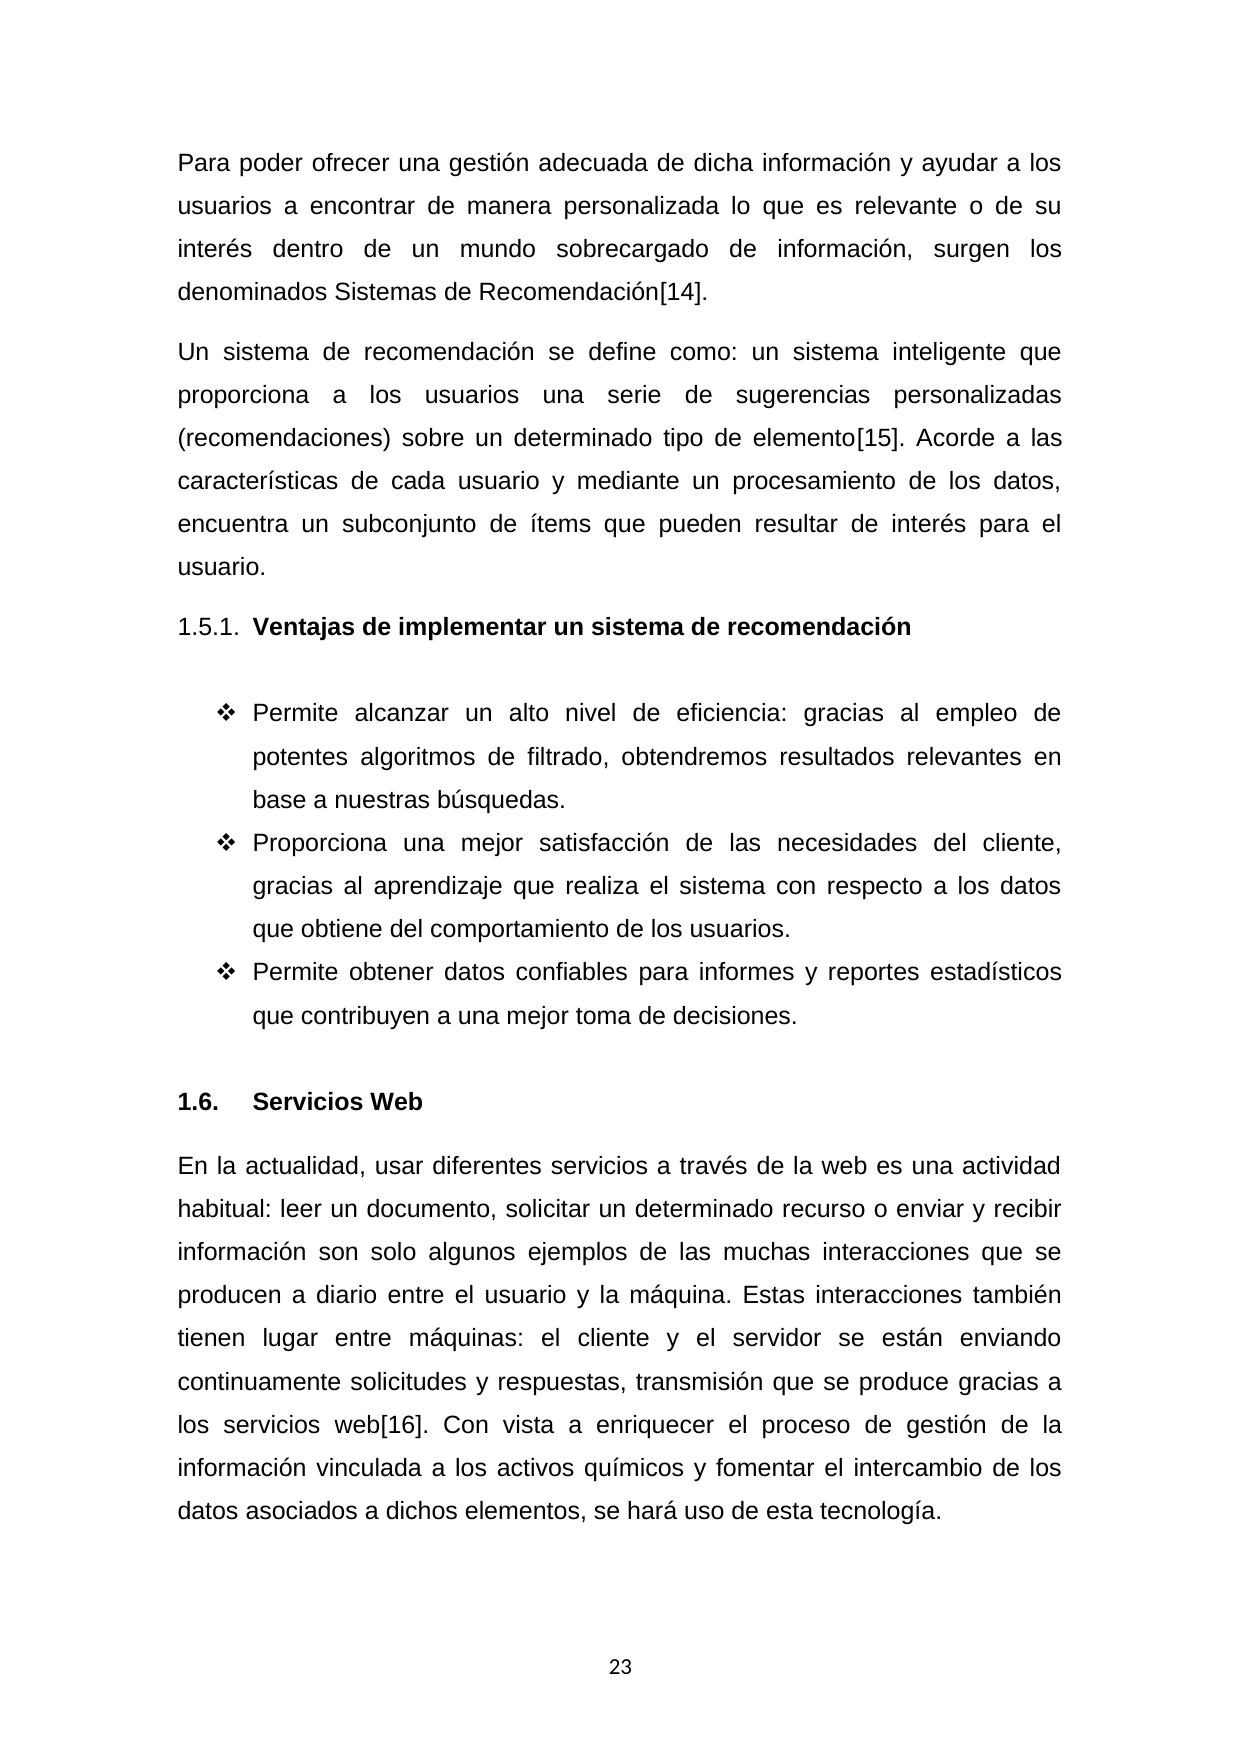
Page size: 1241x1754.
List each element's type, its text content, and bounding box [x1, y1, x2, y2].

list Servicios Web [177, 1087, 1063, 1116]
list Permite obtener datos confiables para informes y reportes estadísticos que contribuyen a una mejor toma de decisiones. [215, 957, 1063, 1029]
list Ventajas de implementar un sistema de recomendación [177, 612, 1063, 641]
text En la actualidad, usar diferentes servicios a través de la web es una actividad habitual: leer un documento, solicitar un determinado recurso o enviar y recibir información son solo algunos ejemplos de las muchas interacciones que se producen a diario entre el usuario y la máquina. Estas interacciones también tienen lugar entre máquinas: el cliente y el servidor se están enviando continuamente solicitudes y respuestas, transmisión que se produce gracias a los servicios web[16]. Con vista a enriquecer el proceso de gestión de la información vinculada a los activos químicos y fomentar el intercambio de los datos asociados a dichos elementos, se hará uso de esta tecnología. [177, 1151, 1063, 1524]
list Proporciona una mejor satisfacción de las necesidades del cliente, gracias al aprendizaje que realiza el sistema con respecto a los datos que obtiene del comportamiento de los usuarios. [215, 828, 1063, 943]
list Permite alcanzar un alto nivel de eficiencia: gracias al empleo de potentes algoritmos de filtrado, obtendremos resultados relevantes en base a nuestras búsquedas. [215, 698, 1063, 813]
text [177, 148, 1063, 306]
text Un sistema de recomendación se define como: un sistema inteligente que proporciona a los usuarios una serie de sugerencias personalizadas (recomendaciones) sobre un determinado tipo de elemento[15]. Acorde a las características de cada usuario y mediante un procesamiento de los datos, encuentra un subconjunto de ítems que pueden resultar de interés para el usuario. [177, 337, 1063, 581]
